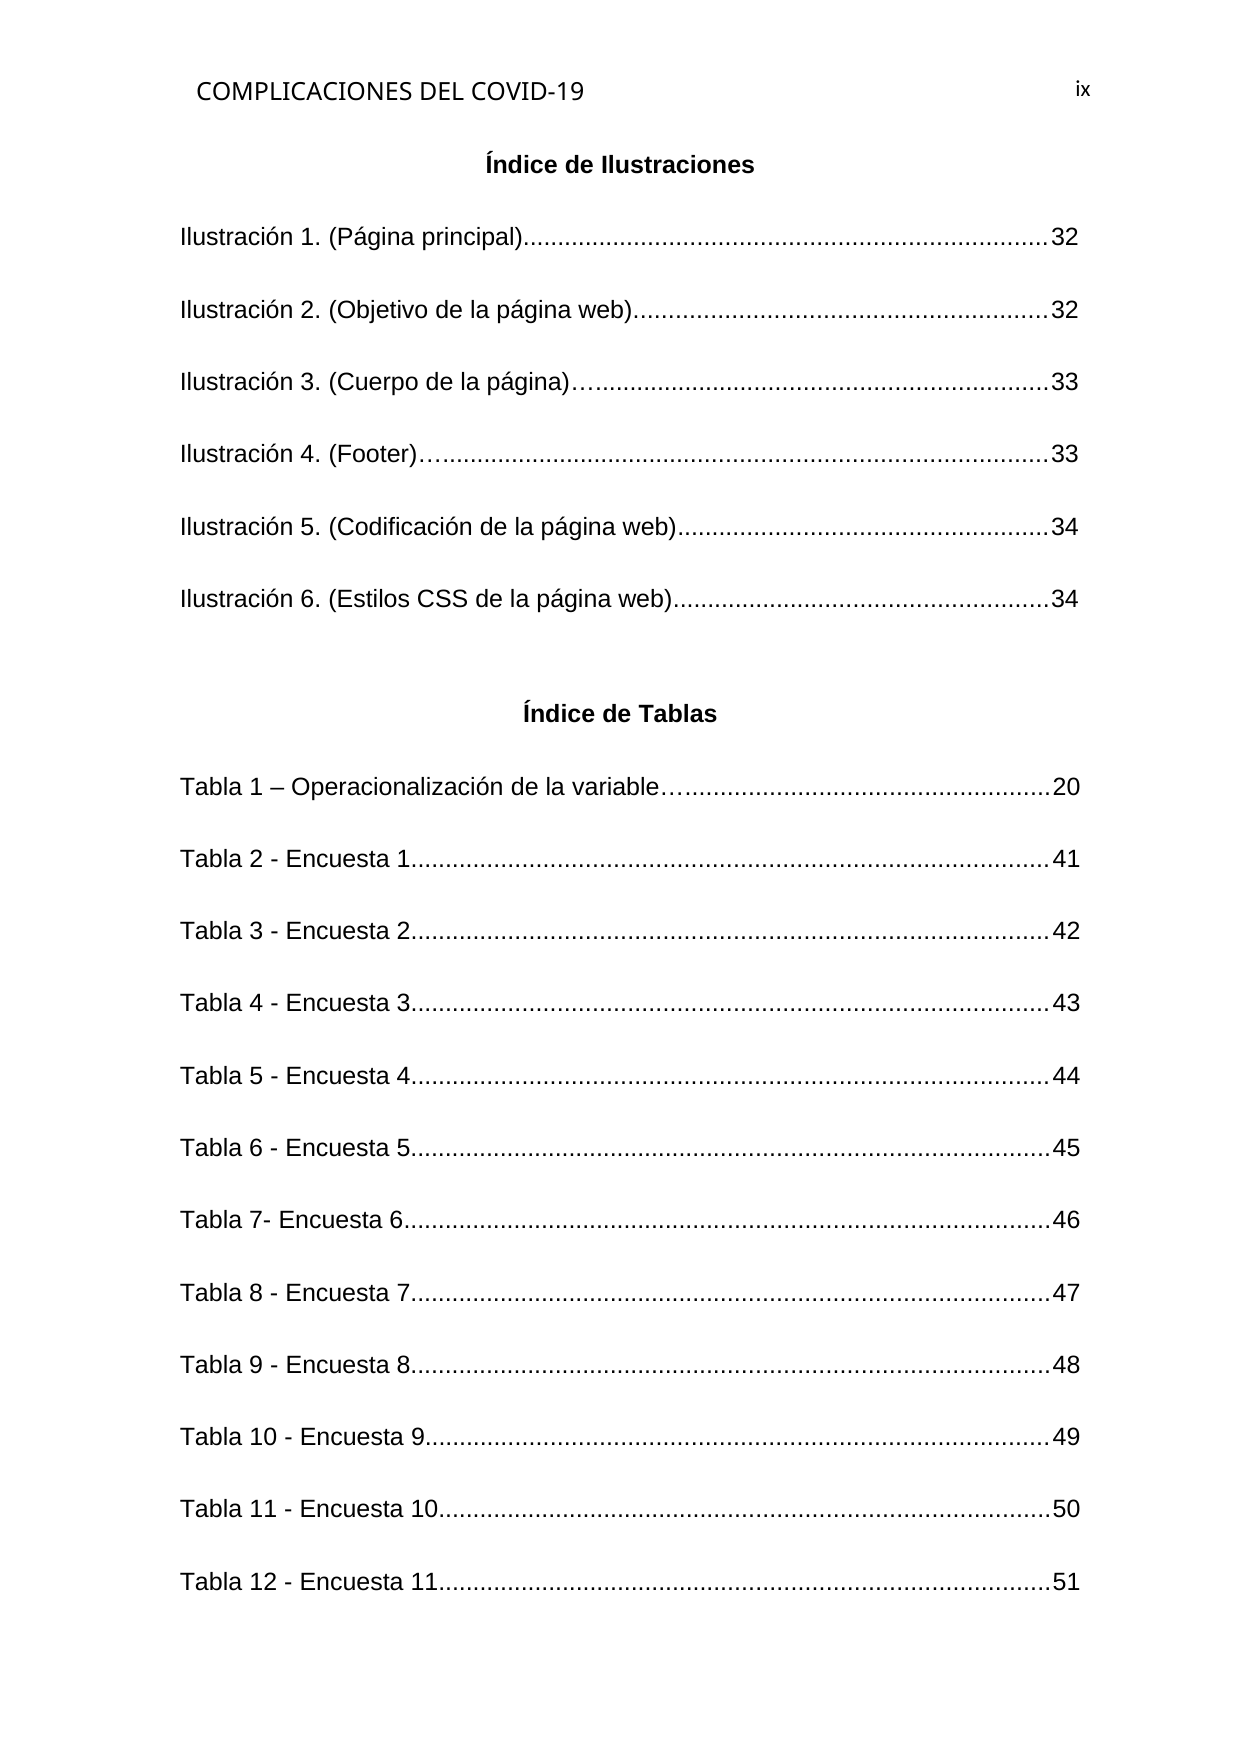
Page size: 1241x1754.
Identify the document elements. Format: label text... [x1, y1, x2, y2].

text Tabla 5 - Encuesta 4 44 [150, 1061, 1090, 1089]
text Tabla 11 - Encuesta 10 50 [150, 1494, 1090, 1523]
text Tabla 2 - Encuesta 1 41 [150, 844, 1090, 872]
text Tabla 4 - Encuesta 3 43 [150, 988, 1090, 1017]
text Ilustración 1. (Página principal) 32 [150, 222, 1090, 251]
text Tabla 8 - Encuesta 7 47 [150, 1277, 1090, 1306]
text Tabla 7- Encuesta 6 46 [150, 1205, 1090, 1234]
text Ilustración 6. (Estilos CSS de la página web) 34 [150, 584, 1090, 612]
text Índice de Tablas [268, 699, 972, 728]
text Ilustración 5. (Codificación de la página web) 34 [150, 511, 1090, 540]
text Tabla 6 - Encuesta 5 45 [150, 1133, 1090, 1162]
text Ilustración 2. (Objetivo de la página web) 32 [150, 294, 1090, 323]
text Tabla 3 - Encuesta 2 42 [150, 916, 1090, 945]
text Tabla 12 - Encuesta 11 51 [150, 1567, 1090, 1595]
text Ilustración 4. (Footer)… 33 [150, 439, 1090, 468]
text Tabla 1 – Operacionalización de la variable… 20 [150, 771, 1090, 800]
text Tabla 10 - Encuesta 9 49 [150, 1422, 1090, 1451]
text Ilustración 3. (Cuerpo de la página)… 33 [150, 367, 1090, 396]
text Índice de Ilustraciones [268, 150, 972, 179]
text Tabla 9 - Encuesta 8 48 [150, 1350, 1090, 1378]
